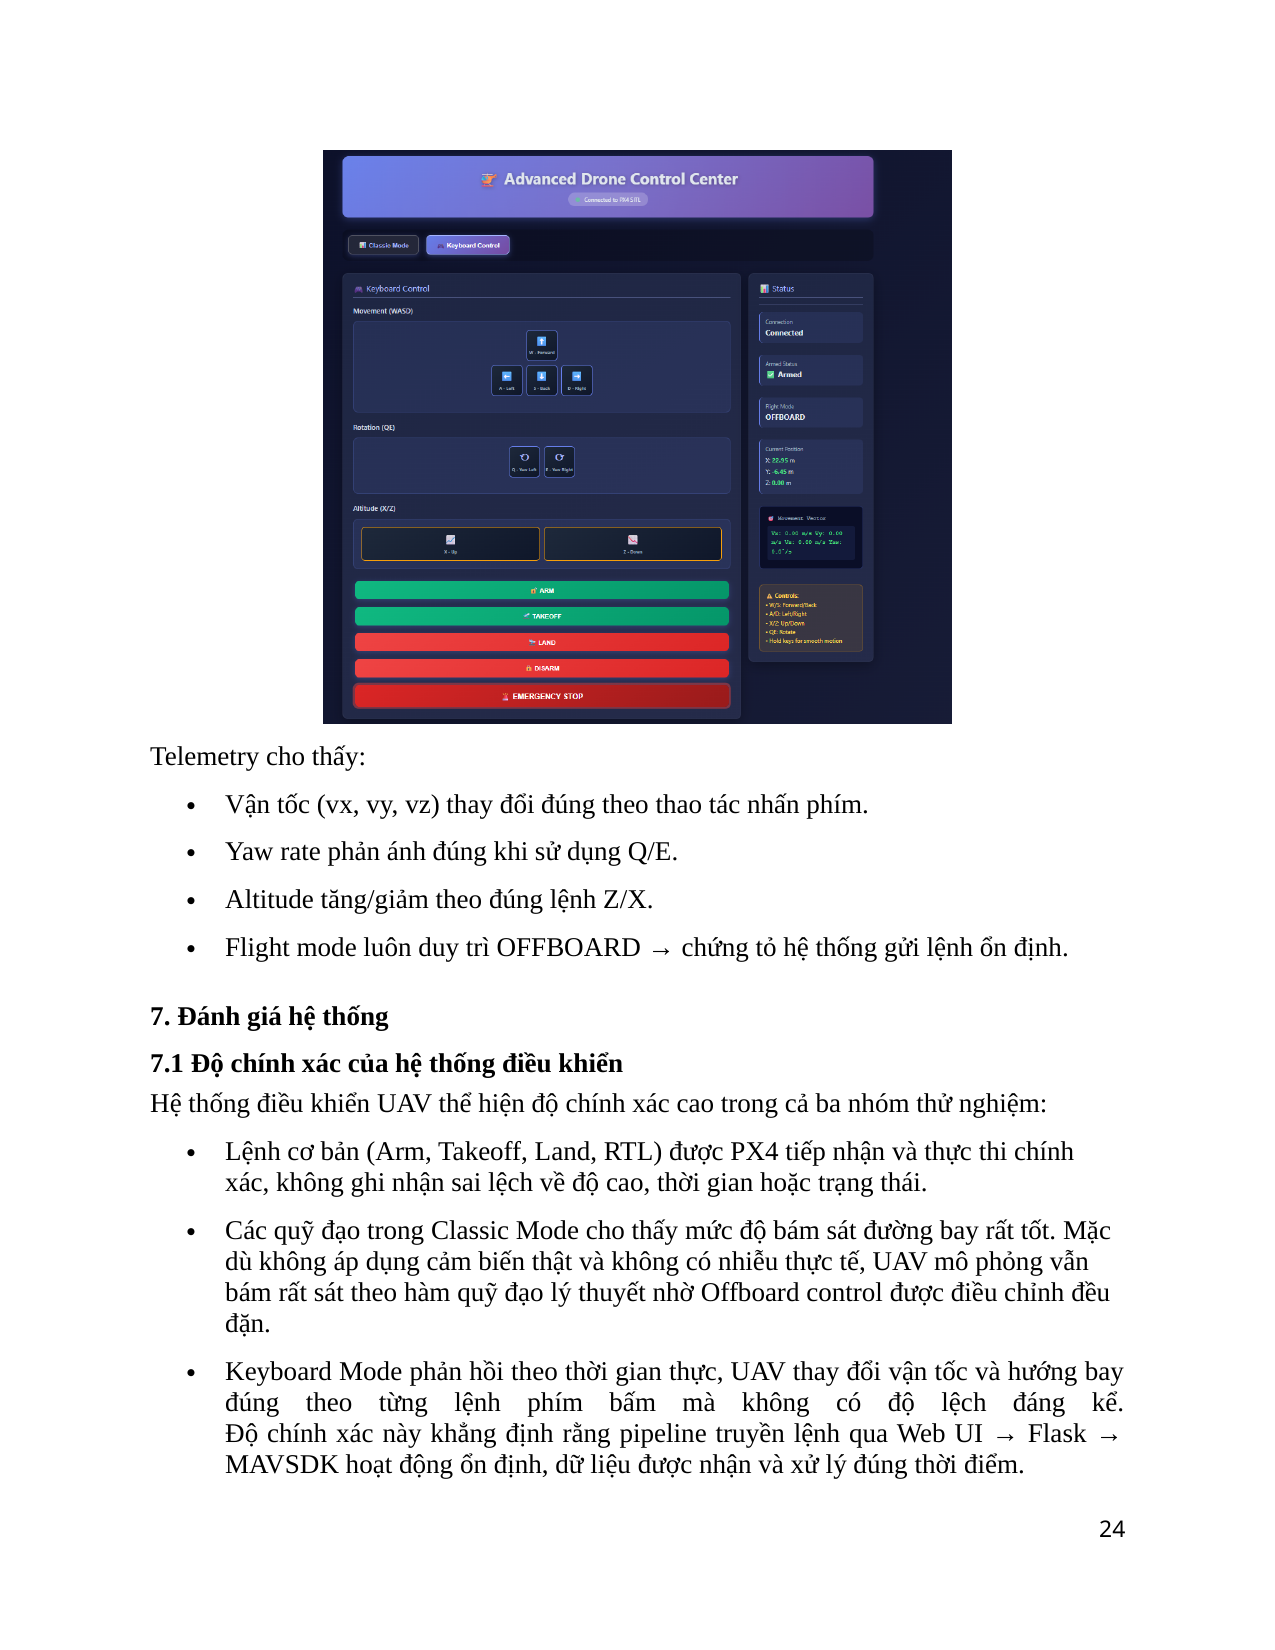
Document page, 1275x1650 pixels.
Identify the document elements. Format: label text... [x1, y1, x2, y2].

picture [323, 150, 952, 724]
list Lệnh cơ bản (Arm, Takeoff, Land, RTL) được PX4 tiếp nhận và thực thi chính xác, không ghi nhận sai lệch về độ cao, thời gian hoặc trạng thái. [187, 1135, 1125, 1197]
list Altitude tăng/giảm theo đúng lệnh Z/X. [187, 883, 1125, 914]
subtitle 7.1 Độ chính xác của hệ thống điều khiển [150, 1048, 1125, 1079]
list Flight mode luôn duy trì OFFBOARD → chứng tỏ hệ thống gửi lệnh ổn định. [187, 931, 1125, 962]
text Hệ thống điều khiển UAV thể hiện độ chính xác cao trong cả ba nhóm thử nghiệm: [150, 1087, 1125, 1118]
list Yaw rate phản ánh đúng khi sử dụng Q/E. [187, 836, 1125, 867]
subtitle 7. Đánh giá hệ thống [150, 1000, 1125, 1031]
list Các quỹ đạo trong Classic Mode cho thấy mức độ bám sát đường bay rất tốt. Mặc dù không áp dụng cảm biến thật và không có nhiễu thực tế, UAV mô phỏng vẫn bám rất sát theo hàm quỹ đạo lý thuyết nhờ Offboard control được điều chỉnh đều đặn. [187, 1214, 1125, 1338]
list Vận tốc (vx, vy, vz) thay đổi đúng theo thao tác nhấn phím. [187, 788, 1125, 819]
text Telemetry cho thấy: [150, 740, 1125, 771]
list Keyboard Mode phản hồi theo thời gian thực, UAV thay đổi vận tốc và hướng bay đúng theo từng lệnh phím bấm mà không có độ lệch đáng kể. Độ chính xác này khẳng định rằng pipeline truyền lệnh qua Web UI → Flask → MAVSDK hoạt động ổn định, dữ liệu được nhận và xử lý đúng thời điểm. [187, 1355, 1125, 1480]
